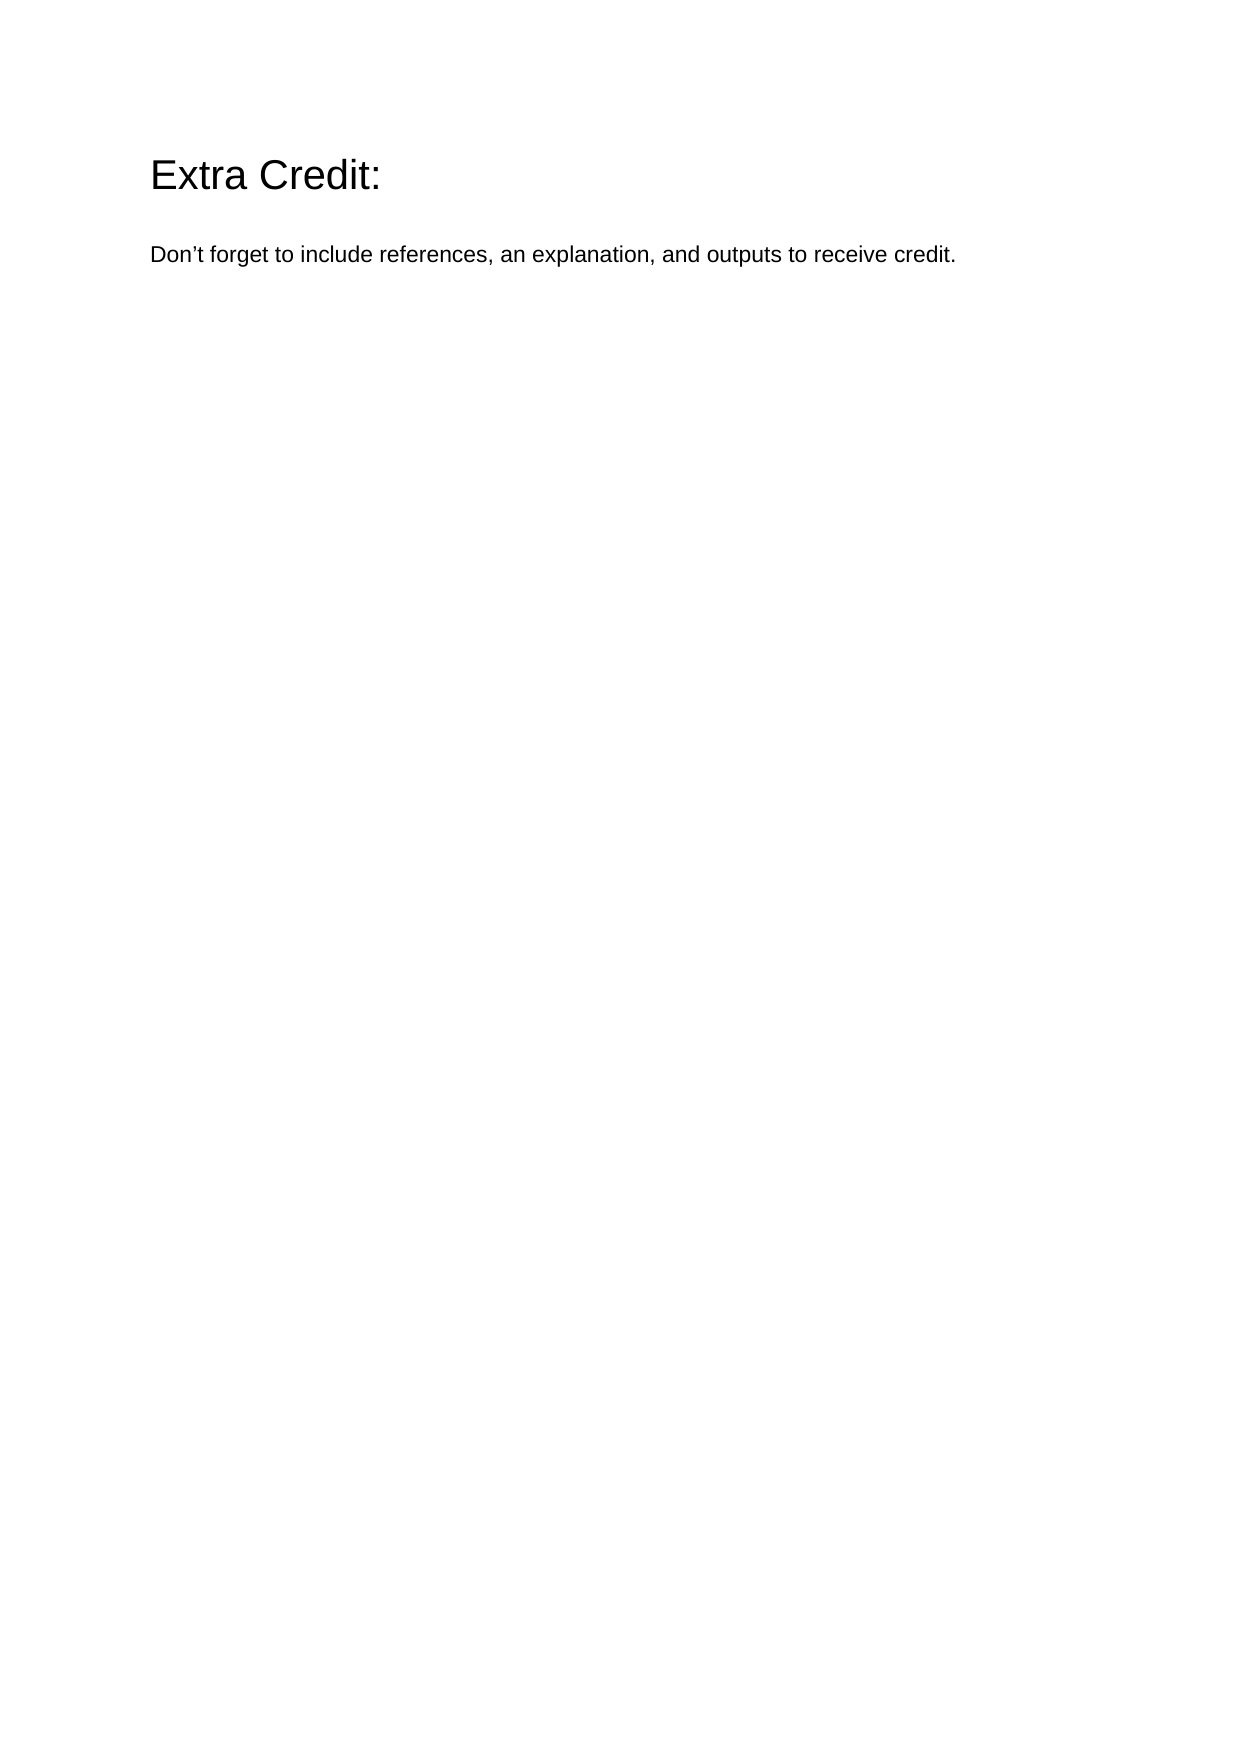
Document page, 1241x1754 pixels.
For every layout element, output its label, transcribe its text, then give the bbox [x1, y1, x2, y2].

subtitle Extra Credit: [150, 150, 1090, 198]
text Don’t forget to include references, an explanation, and outputs to receive credit. [150, 241, 1090, 267]
